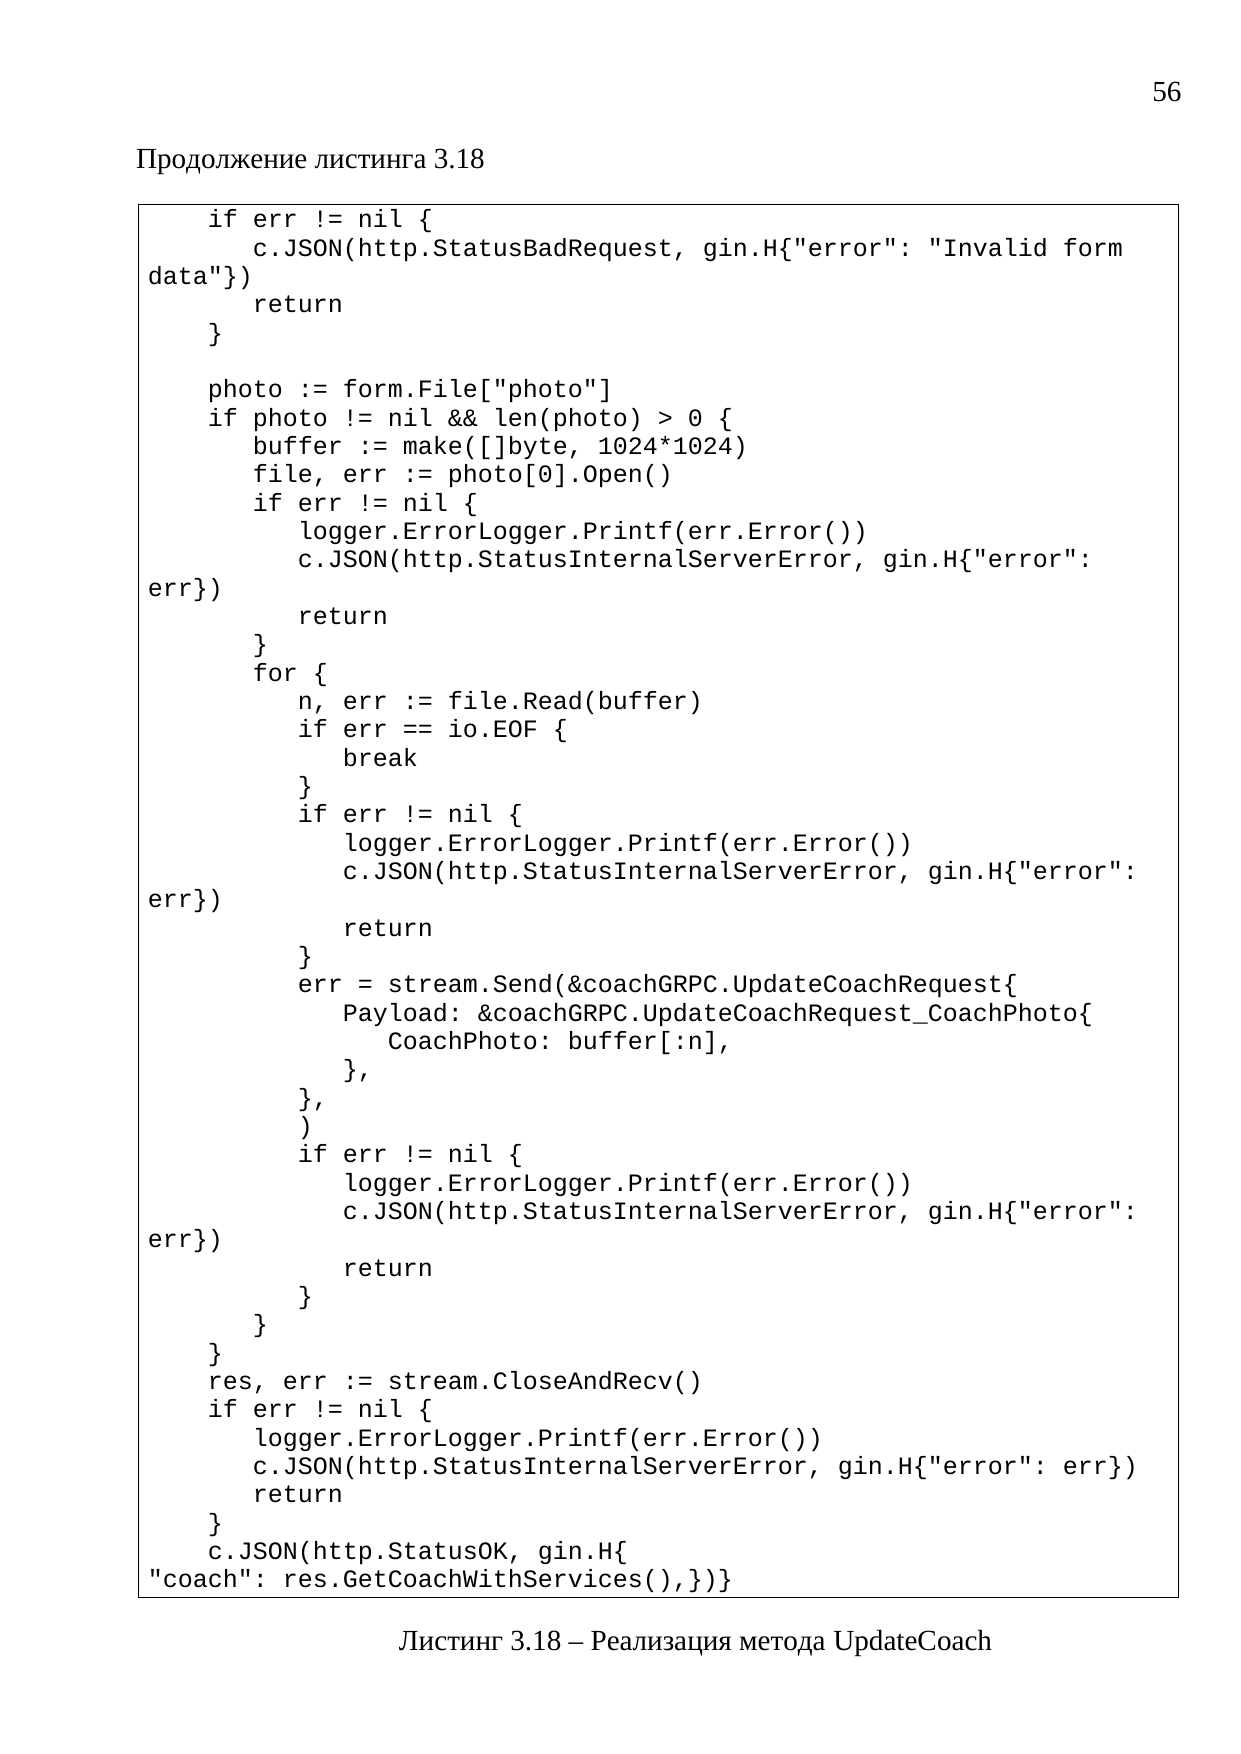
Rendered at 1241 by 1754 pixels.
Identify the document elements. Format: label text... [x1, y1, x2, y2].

text if err != nil { c.JSON(http.StatusBadRequest, gin.H{"error": "Invalid form data"}) return } photo := form.File["photo"] if photo != nil && len(photo) > 0 { buffer := make([]byte, 1024*1024) file, err := photo[0].Open() if err != nil { logger.ErrorLogger.Printf(err.Error()) c.JSON(http.StatusInternalServerError, gin.H{"error": err}) return } for { n, err := file.Read(buffer) if err == io.EOF { break } if err != nil { logger.ErrorLogger.Printf(err.Error()) c.JSON(http.StatusInternalServerError, gin.H{"error": err}) return } err = stream.Send(&coachGRPC.UpdateCoachRequest{ Payload: &coachGRPC.UpdateCoachRequest_CoachPhoto{ CoachPhoto: buffer[:n], }, }, ) if err != nil { logger.ErrorLogger.Printf(err.Error()) c.JSON(http.StatusInternalServerError, gin.H{"error": err}) return } } } res, err := stream.CloseAndRecv() if err != nil { logger.ErrorLogger.Printf(err.Error()) c.JSON(http.StatusInternalServerError, gin.H{"error": err}) return } c.JSON(http.StatusOK, gin.H{ "coach": res.GetCoachWithServices(),})} [139, 205, 1178, 1597]
text Листинг 3.18 – Реализация метода UpdateCoach [136, 1623, 1181, 1657]
text Продолжение листинга 3.18 [136, 141, 1181, 174]
